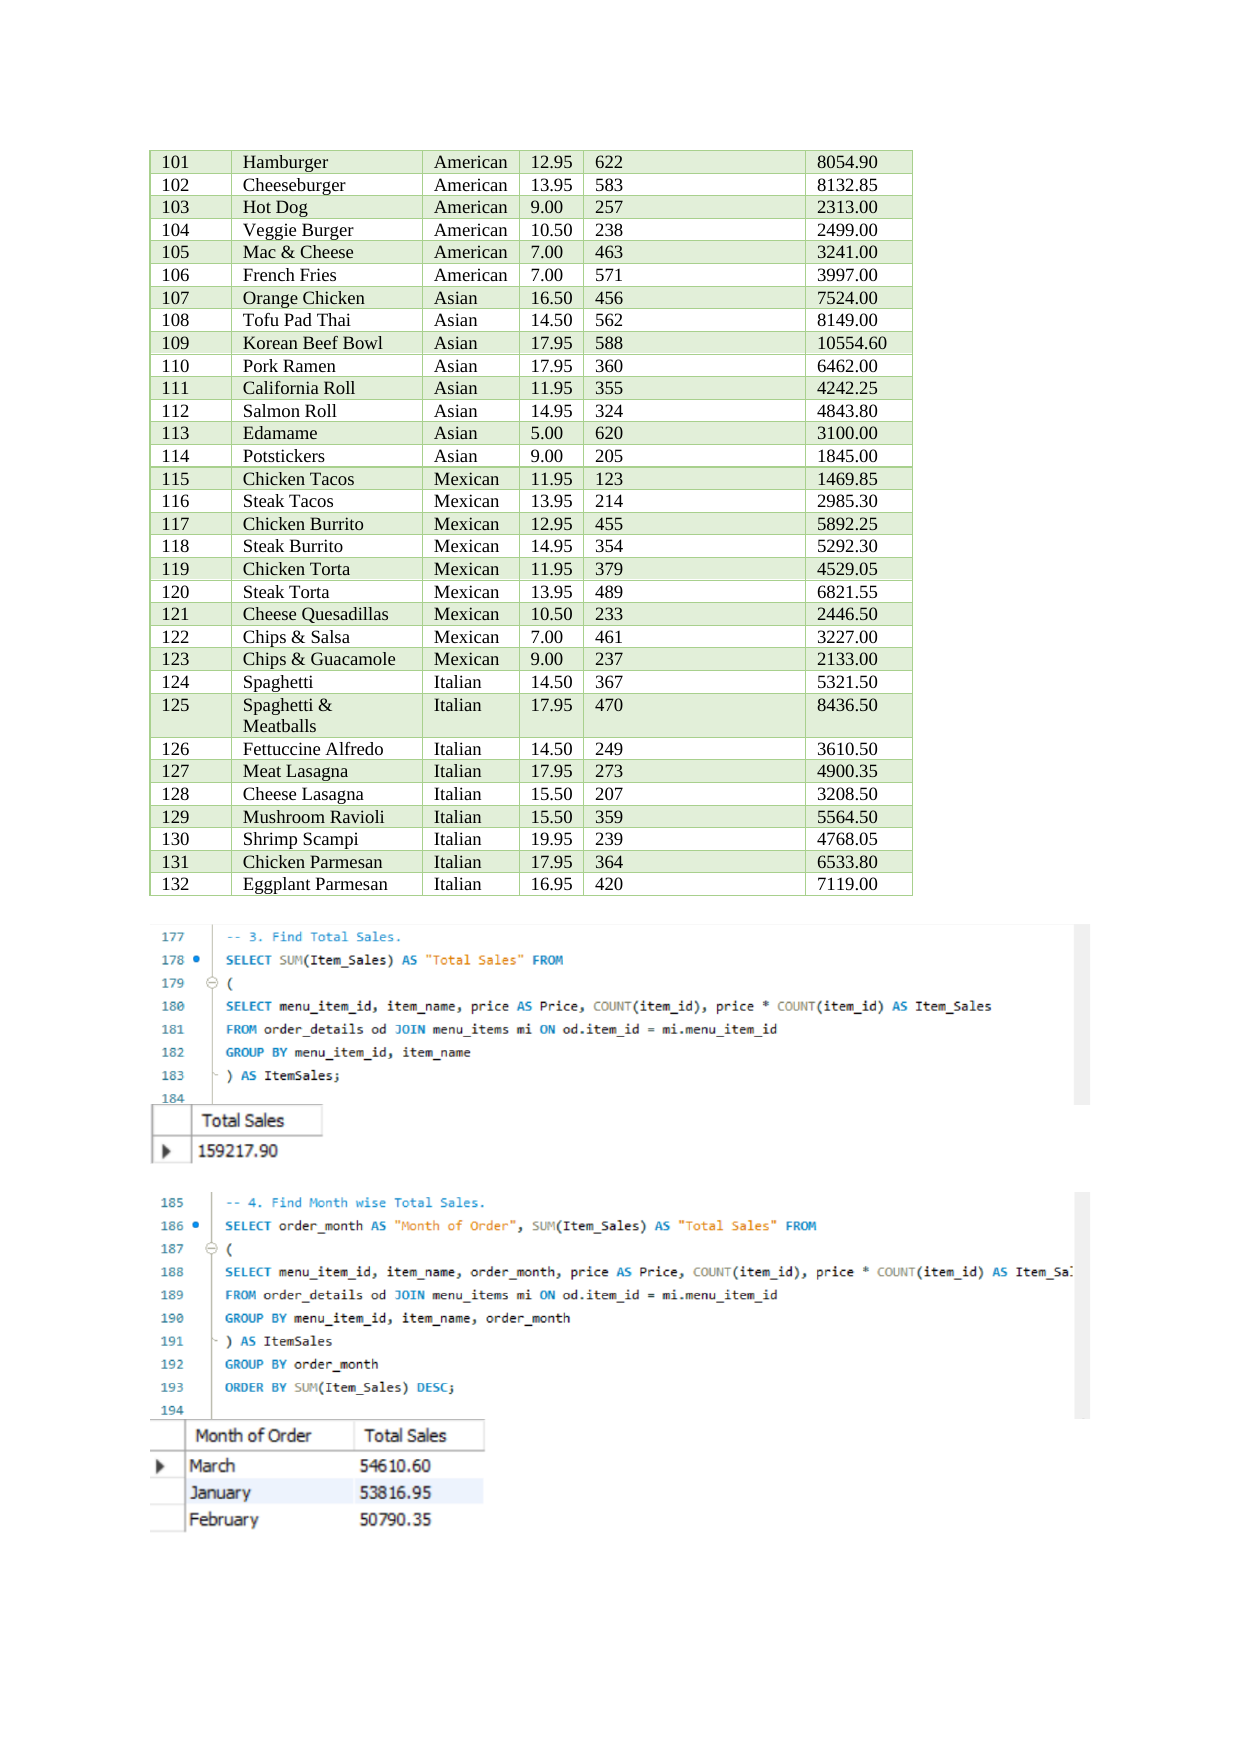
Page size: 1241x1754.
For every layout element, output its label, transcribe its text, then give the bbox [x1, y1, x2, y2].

table_cell Asian [423, 332, 519, 353]
table_cell Mexican [423, 535, 519, 557]
table_cell 455 [584, 513, 805, 534]
table_cell 7.00 [520, 241, 583, 263]
table_cell 367 [584, 671, 805, 692]
table_cell 9.00 [520, 196, 583, 218]
table_cell Salmon Roll [232, 400, 422, 421]
table_cell 120 [151, 581, 231, 602]
table_cell Cheese Quesadillas [232, 603, 422, 625]
table_cell 4768.05 [806, 828, 912, 850]
table_cell 14.50 [520, 671, 583, 692]
table_cell 10.50 [520, 603, 583, 625]
table_cell 359 [584, 806, 805, 827]
table_cell 1845.00 [806, 445, 912, 466]
table_cell American [423, 151, 519, 173]
table_cell 8054.90 [806, 151, 912, 173]
table_cell 119 [151, 558, 231, 579]
table_cell 6533.80 [806, 851, 912, 872]
table_cell Hamburger [232, 151, 422, 173]
table_cell 103 [151, 196, 231, 218]
table_cell 7524.00 [806, 287, 912, 308]
table_cell Italian [423, 806, 519, 827]
table_cell 273 [584, 760, 805, 782]
table_cell 355 [584, 377, 805, 399]
table_cell 5564.50 [806, 806, 912, 827]
table_cell 13.95 [520, 174, 583, 195]
table_cell 114 [151, 445, 231, 466]
table_cell 122 [151, 626, 231, 647]
table_cell Mexican [423, 513, 519, 534]
table_cell Cheeseburger [232, 174, 422, 195]
table_cell 17.95 [520, 760, 583, 782]
table_cell Mac & Cheese [232, 241, 422, 263]
table_cell 588 [584, 332, 805, 353]
table_cell Cheese Lasagna [232, 783, 422, 804]
table_cell Steak Torta [232, 581, 422, 602]
table_cell Korean Beef Bowl [232, 332, 422, 353]
table_cell 16.50 [520, 287, 583, 308]
table_cell Mexican [423, 626, 519, 647]
table_cell 354 [584, 535, 805, 557]
table_cell 14.50 [520, 738, 583, 759]
table_cell Chips & Guacamole [232, 648, 422, 670]
table_cell Italian [423, 828, 519, 850]
table_cell American [423, 196, 519, 218]
table_cell 121 [151, 603, 231, 625]
table_cell Fettuccine Alfredo [232, 738, 422, 759]
table_cell 128 [151, 783, 231, 804]
table_cell 239 [584, 828, 805, 850]
table_cell Spaghetti & Meatballs [232, 694, 422, 737]
table_cell French Fries [232, 264, 422, 286]
table_cell 214 [584, 490, 805, 512]
table_cell 14.95 [520, 535, 583, 557]
table_cell 4900.35 [806, 760, 912, 782]
table_cell 7.00 [520, 626, 583, 647]
table_cell 13.95 [520, 490, 583, 512]
table_cell 127 [151, 760, 231, 782]
table_cell Veggie Burger [232, 219, 422, 240]
table_cell 379 [584, 558, 805, 579]
table_cell 4529.05 [806, 558, 912, 579]
table_cell 11.95 [520, 468, 583, 489]
table_cell Pork Ramen [232, 355, 422, 376]
table_cell 5321.50 [806, 671, 912, 692]
table_cell Italian [423, 851, 519, 872]
table_cell 124 [151, 671, 231, 692]
table_cell 2313.00 [806, 196, 912, 218]
table_cell Eggplant Parmesan [232, 873, 422, 895]
table_cell Mexican [423, 490, 519, 512]
table_cell 237 [584, 648, 805, 670]
table_cell 620 [584, 422, 805, 444]
table_cell 111 [151, 377, 231, 399]
table_cell 6462.00 [806, 355, 912, 376]
table_cell 13.95 [520, 581, 583, 602]
table_cell Mexican [423, 603, 519, 625]
table_cell 11.95 [520, 377, 583, 399]
table_cell 3997.00 [806, 264, 912, 286]
table_cell Edamame [232, 422, 422, 444]
table_cell 130 [151, 828, 231, 850]
table_cell 489 [584, 581, 805, 602]
table_cell 10554.60 [806, 332, 912, 353]
table_cell 8436.50 [806, 694, 912, 737]
table_cell 7.00 [520, 264, 583, 286]
table_cell American [423, 219, 519, 240]
table_cell Italian [423, 738, 519, 759]
table_cell Italian [423, 873, 519, 895]
table_cell 6821.55 [806, 581, 912, 602]
table_cell 110 [151, 355, 231, 376]
table_cell 9.00 [520, 648, 583, 670]
picture [150, 1192, 1091, 1539]
table_cell 125 [151, 694, 231, 737]
table_cell Mexican [423, 558, 519, 579]
table_cell Asian [423, 400, 519, 421]
table_cell 118 [151, 535, 231, 557]
table_cell 571 [584, 264, 805, 286]
table_cell 3610.50 [806, 738, 912, 759]
table_cell 364 [584, 851, 805, 872]
table_cell 583 [584, 174, 805, 195]
table_cell 9.00 [520, 445, 583, 466]
table_cell 19.95 [520, 828, 583, 850]
table_cell 4843.80 [806, 400, 912, 421]
table_cell 104 [151, 219, 231, 240]
table_cell Chicken Tacos [232, 468, 422, 489]
table_cell Italian [423, 671, 519, 692]
table_cell 463 [584, 241, 805, 263]
table_cell 126 [151, 738, 231, 759]
table_cell 3208.50 [806, 783, 912, 804]
table_cell Asian [423, 445, 519, 466]
picture [150, 924, 1091, 1164]
table_cell 4242.25 [806, 377, 912, 399]
table_cell 233 [584, 603, 805, 625]
table_cell Chicken Burrito [232, 513, 422, 534]
table_cell 12.95 [520, 513, 583, 534]
table_cell 14.95 [520, 400, 583, 421]
table_cell 3227.00 [806, 626, 912, 647]
table_cell Chicken Parmesan [232, 851, 422, 872]
table_cell 101 [151, 151, 231, 173]
table_cell 123 [151, 648, 231, 670]
table_cell American [423, 264, 519, 286]
table_cell Meat Lasagna [232, 760, 422, 782]
table_cell 5292.30 [806, 535, 912, 557]
table_cell Steak Burrito [232, 535, 422, 557]
table_cell 456 [584, 287, 805, 308]
table_cell 108 [151, 309, 231, 331]
table_cell 17.95 [520, 694, 583, 737]
table_cell 107 [151, 287, 231, 308]
table_cell Asian [423, 309, 519, 331]
table_cell 117 [151, 513, 231, 534]
table_cell 115 [151, 468, 231, 489]
table_cell 16.95 [520, 873, 583, 895]
table_cell 205 [584, 445, 805, 466]
table_cell Mexican [423, 581, 519, 602]
table_cell 113 [151, 422, 231, 444]
table_cell 3241.00 [806, 241, 912, 263]
table_cell 257 [584, 196, 805, 218]
table_cell 2446.50 [806, 603, 912, 625]
table_cell Italian [423, 783, 519, 804]
table_cell 2985.30 [806, 490, 912, 512]
table_cell Tofu Pad Thai [232, 309, 422, 331]
table_cell Shrimp Scampi [232, 828, 422, 850]
table_cell 109 [151, 332, 231, 353]
table_cell Chicken Torta [232, 558, 422, 579]
table_cell 112 [151, 400, 231, 421]
table_cell Mexican [423, 468, 519, 489]
table_cell 11.95 [520, 558, 583, 579]
table_cell 10.50 [520, 219, 583, 240]
table_cell 2133.00 [806, 648, 912, 670]
table_cell 17.95 [520, 355, 583, 376]
table_cell 360 [584, 355, 805, 376]
table_cell 5892.25 [806, 513, 912, 534]
table_cell 3100.00 [806, 422, 912, 444]
table_cell Spaghetti [232, 671, 422, 692]
table_cell Italian [423, 694, 519, 737]
table_cell Italian [423, 760, 519, 782]
table_cell Asian [423, 287, 519, 308]
table_cell 15.50 [520, 806, 583, 827]
table_cell 2499.00 [806, 219, 912, 240]
table_cell Potstickers [232, 445, 422, 466]
table_cell 116 [151, 490, 231, 512]
table_cell Chips & Salsa [232, 626, 422, 647]
table_cell Hot Dog [232, 196, 422, 218]
table_cell 131 [151, 851, 231, 872]
table_cell 622 [584, 151, 805, 173]
table_cell American [423, 241, 519, 263]
table_cell American [423, 174, 519, 195]
table_cell 470 [584, 694, 805, 737]
table_cell 1469.85 [806, 468, 912, 489]
table_cell 132 [151, 873, 231, 895]
table_cell 14.50 [520, 309, 583, 331]
table_cell Mexican [423, 648, 519, 670]
table_cell 105 [151, 241, 231, 263]
table_cell Mushroom Ravioli [232, 806, 422, 827]
table_cell 15.50 [520, 783, 583, 804]
table_cell 238 [584, 219, 805, 240]
table_cell 249 [584, 738, 805, 759]
table_cell Asian [423, 377, 519, 399]
table_cell 102 [151, 174, 231, 195]
table_cell 8132.85 [806, 174, 912, 195]
table_cell Steak Tacos [232, 490, 422, 512]
table_cell California Roll [232, 377, 422, 399]
table_cell Orange Chicken [232, 287, 422, 308]
table_cell 5.00 [520, 422, 583, 444]
table_cell Asian [423, 355, 519, 376]
table_cell 207 [584, 783, 805, 804]
table_cell 420 [584, 873, 805, 895]
table_cell Asian [423, 422, 519, 444]
table_cell 12.95 [520, 151, 583, 173]
table_cell 123 [584, 468, 805, 489]
table_cell 106 [151, 264, 231, 286]
table_cell 7119.00 [806, 873, 912, 895]
table_cell 17.95 [520, 851, 583, 872]
table_cell 8149.00 [806, 309, 912, 331]
table_cell 17.95 [520, 332, 583, 353]
table_cell 461 [584, 626, 805, 647]
table_cell 324 [584, 400, 805, 421]
table_cell 129 [151, 806, 231, 827]
table_cell 562 [584, 309, 805, 331]
